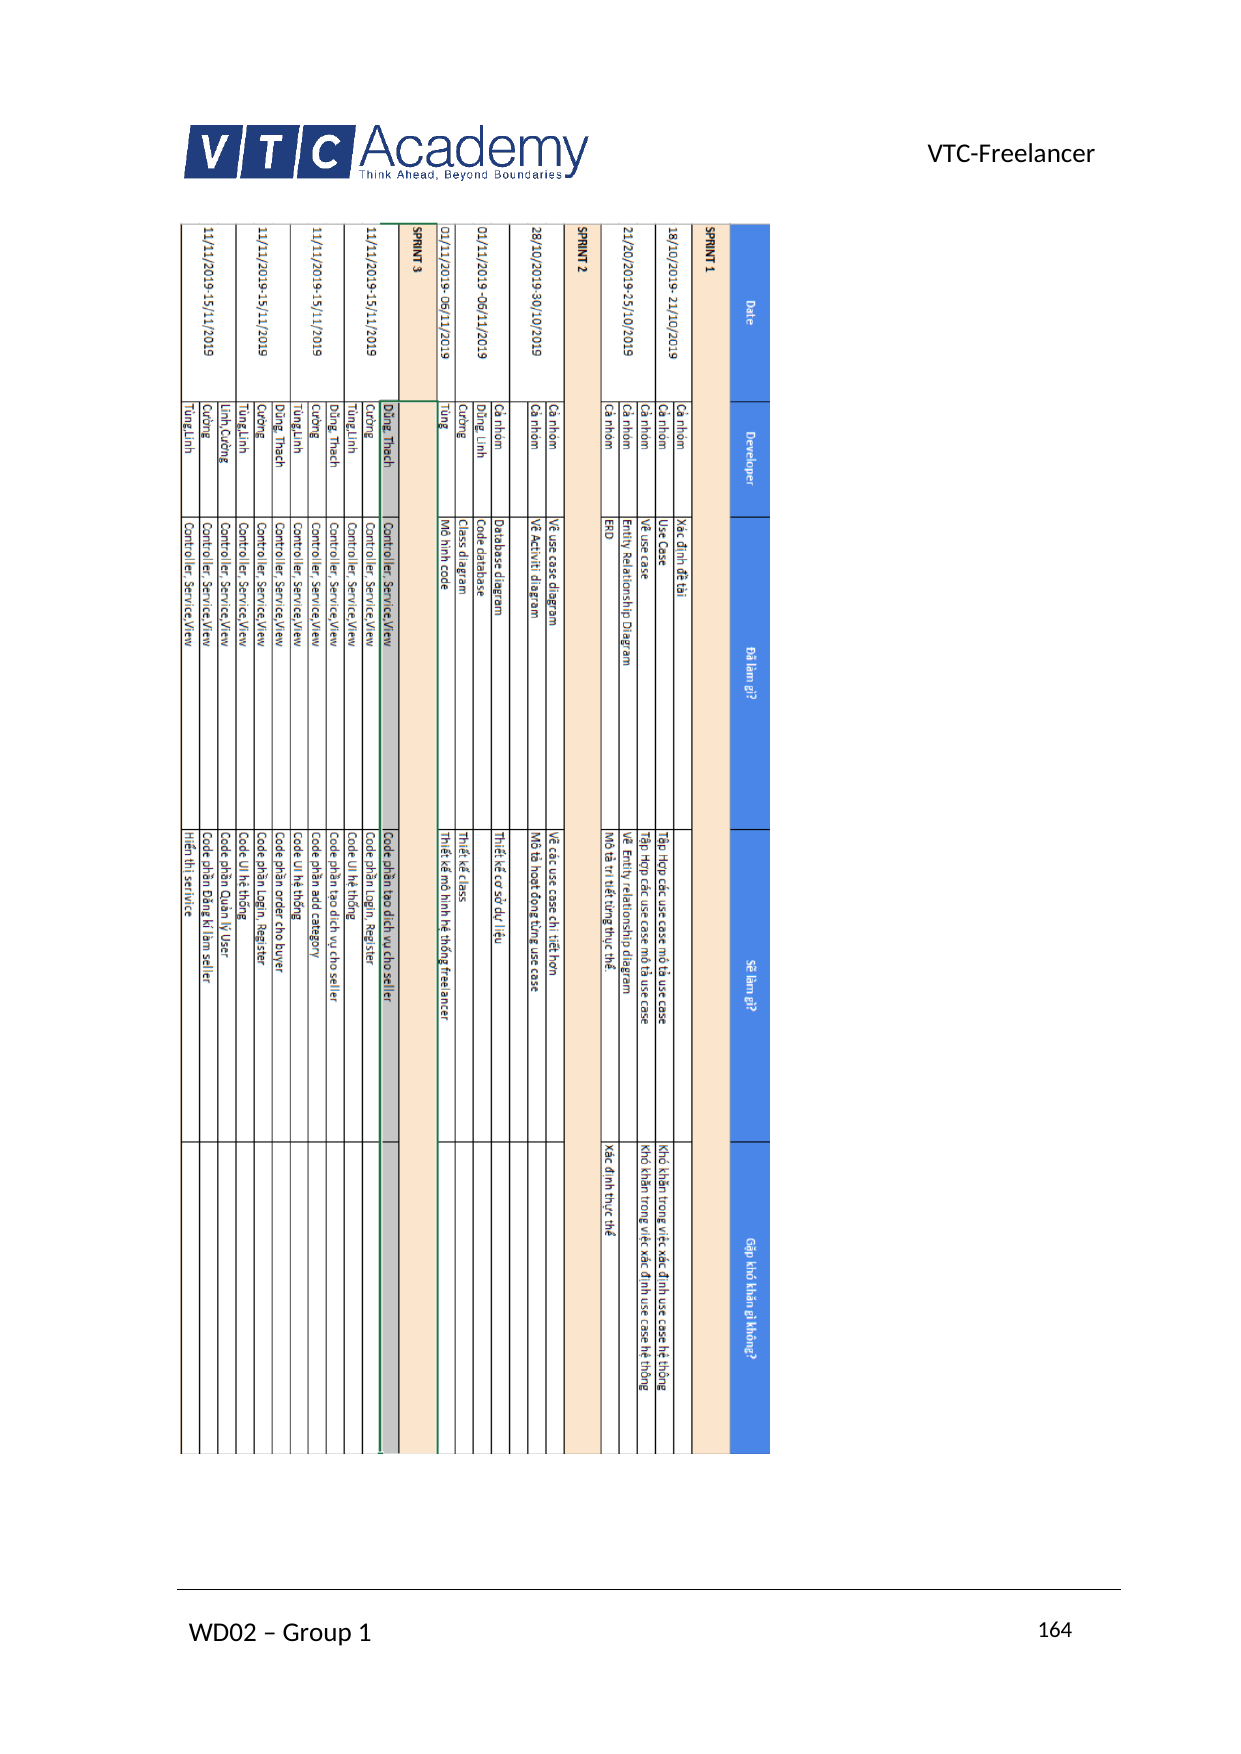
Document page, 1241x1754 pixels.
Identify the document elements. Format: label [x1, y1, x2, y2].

picture [180, 224, 770, 1454]
picture [169, 112, 603, 193]
